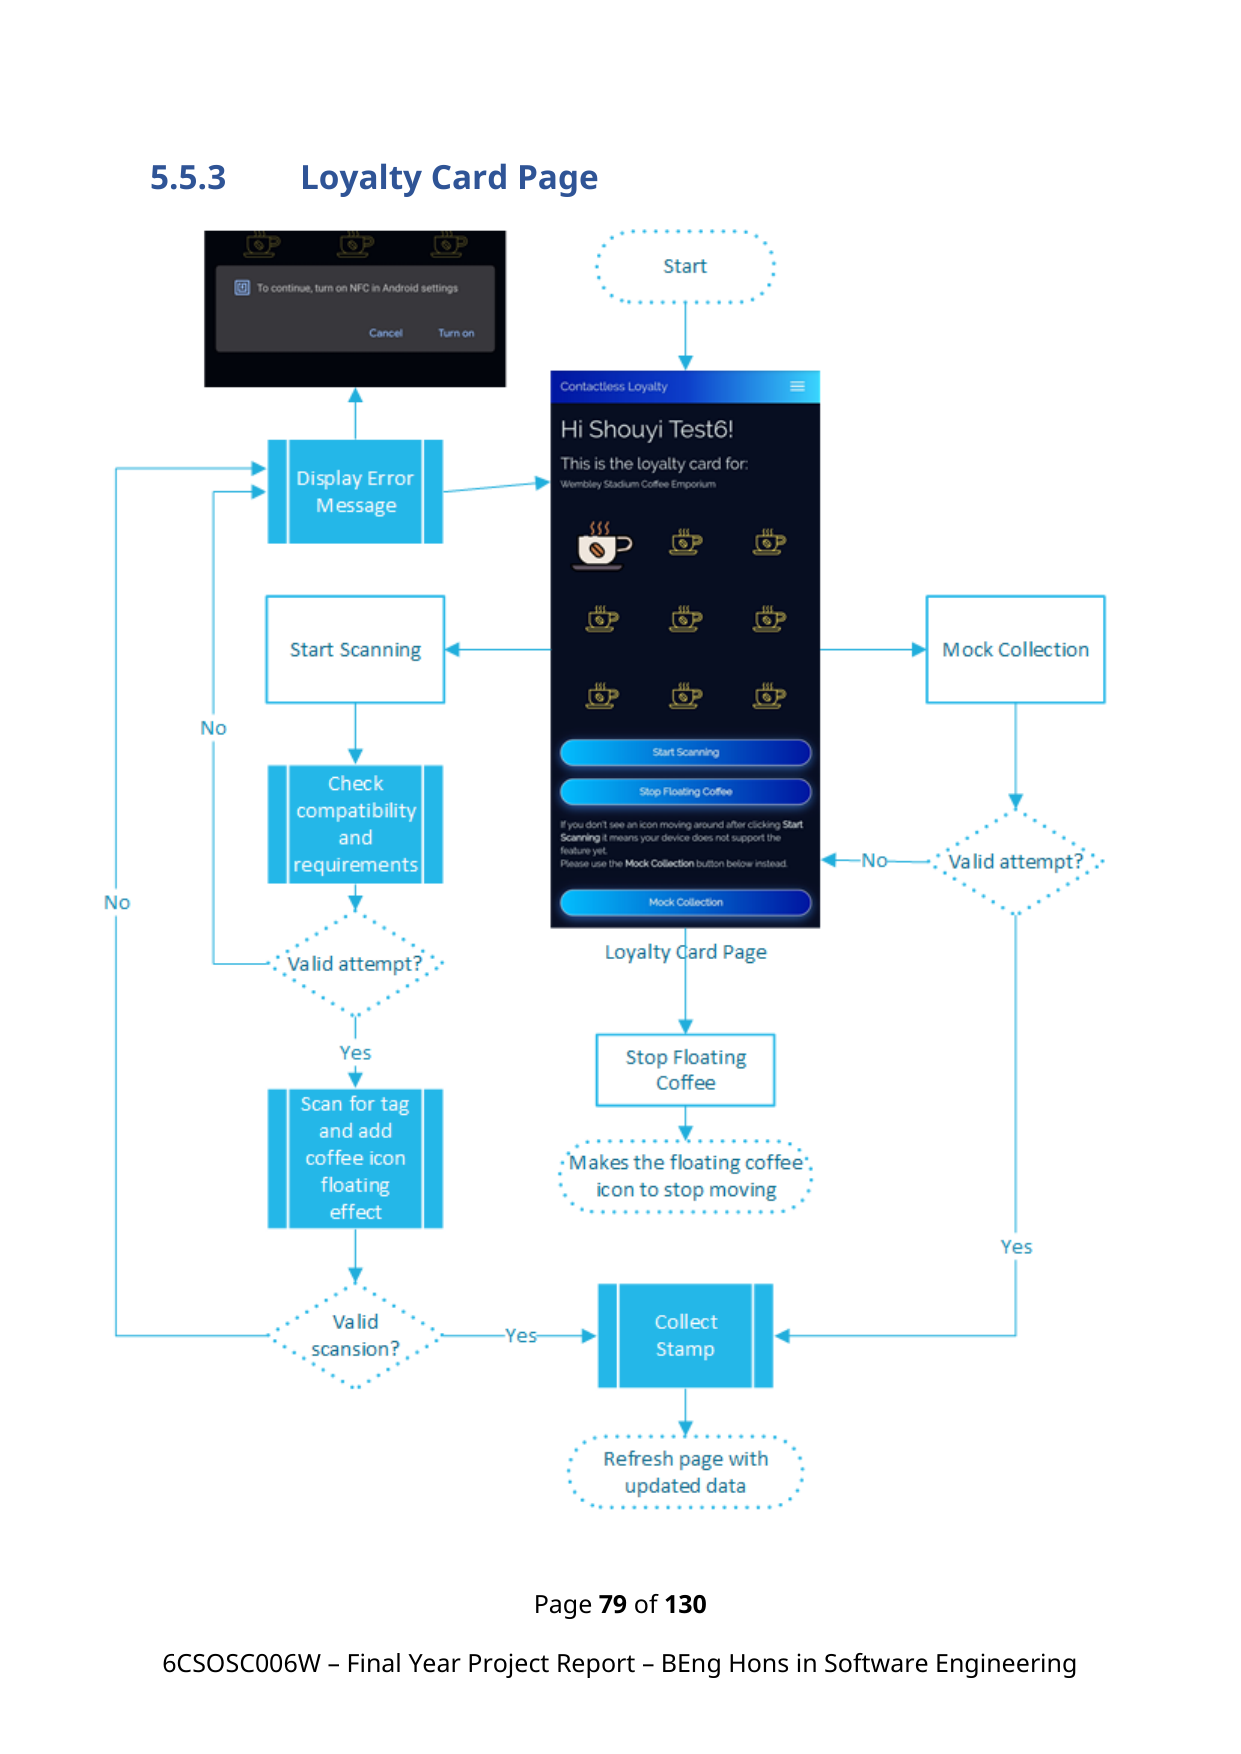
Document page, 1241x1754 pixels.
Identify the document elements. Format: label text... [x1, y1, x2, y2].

picture [91, 228, 1108, 1511]
subtitle Loyalty Card Page [150, 154, 1090, 199]
